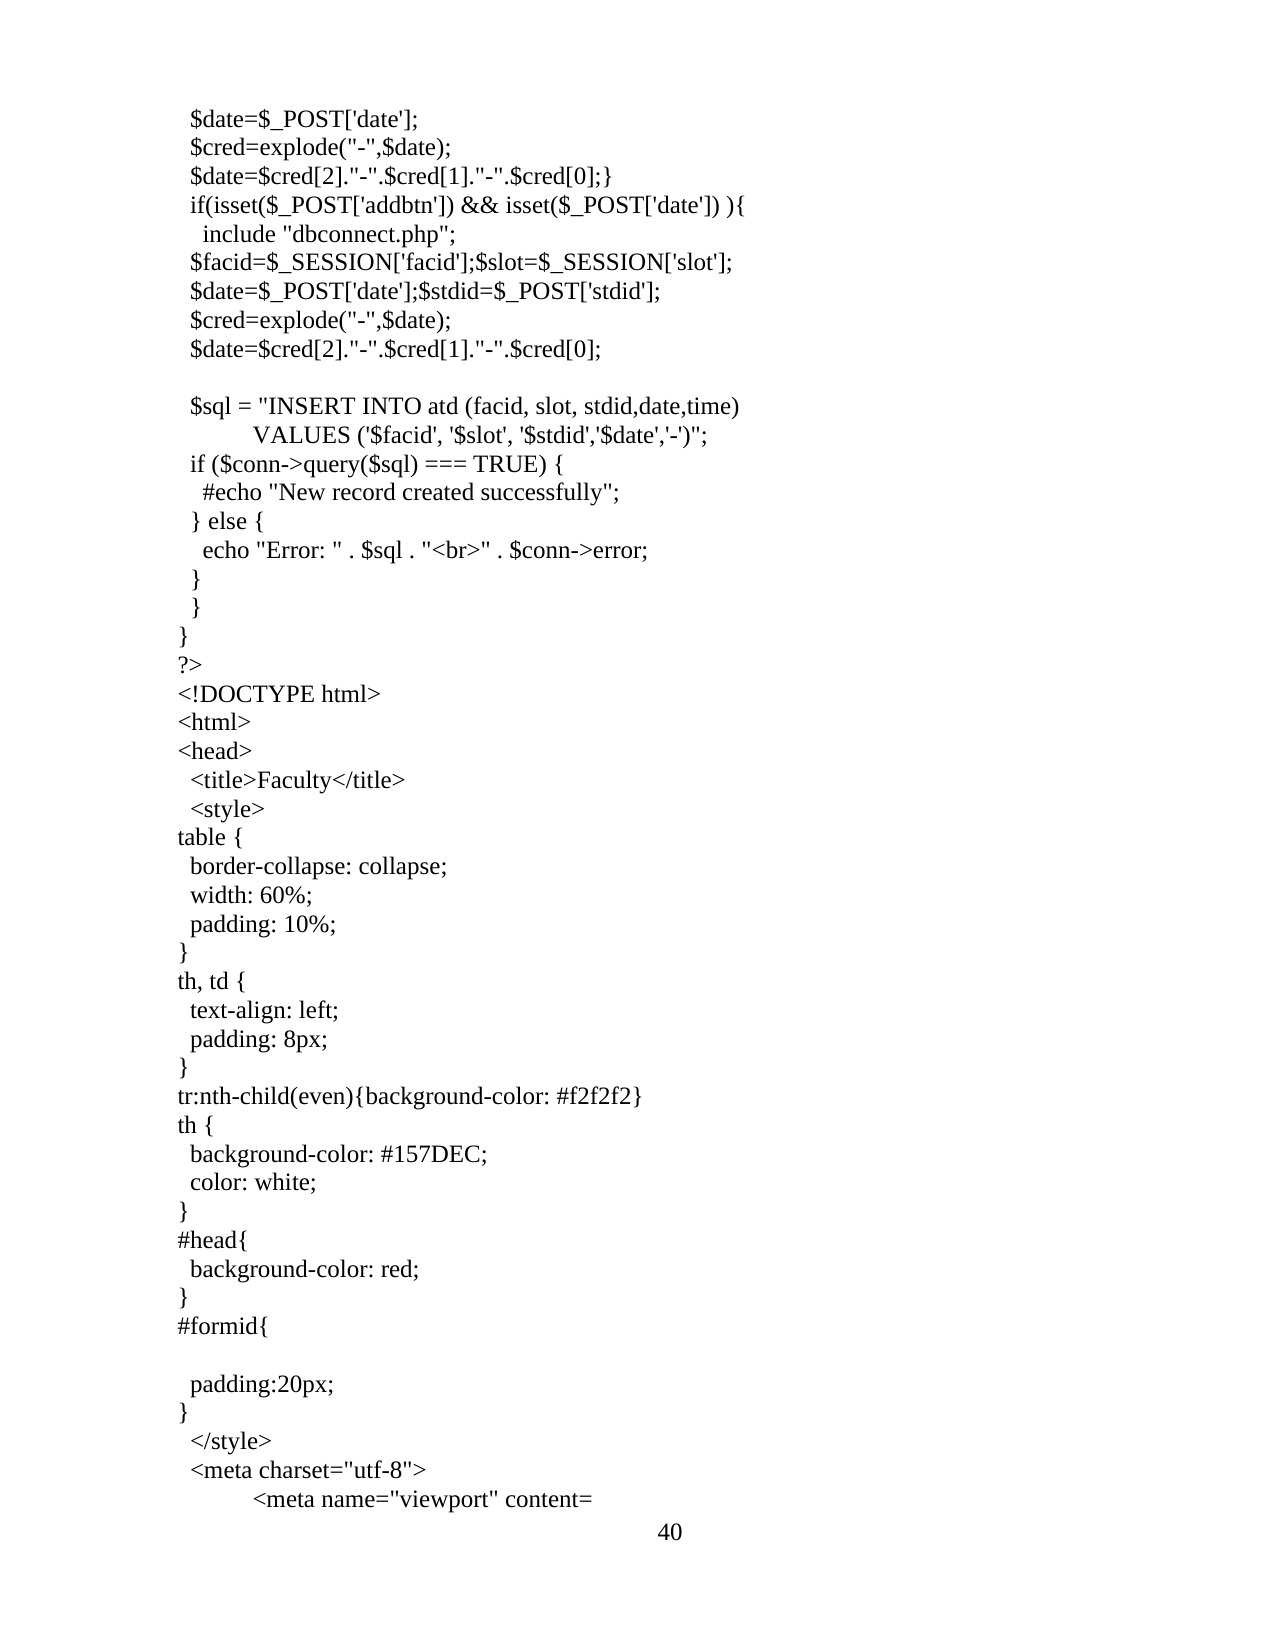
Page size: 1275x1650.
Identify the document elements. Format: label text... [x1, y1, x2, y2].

text background-color: red; [177, 1254, 1162, 1282]
text $date=$cred[2]."-".$cred[1]."-".$cred[0];} [177, 161, 1162, 190]
text $date=$_POST['date'];$stdid=$_POST['stdid']; [177, 276, 1162, 305]
text th { [177, 1110, 1162, 1139]
text width: 60%; [177, 880, 1162, 909]
text background-color: #157DEC; [177, 1139, 1162, 1167]
text } [177, 1196, 1162, 1225]
text <style> [177, 794, 1162, 822]
text th, td { [177, 966, 1162, 995]
text #echo "New record created successfully"; [177, 477, 1162, 506]
text VALUES ('$facid', '$slot', '$stdid','$date','-')"; [177, 420, 1162, 449]
text $date=$_POST['date']; [177, 104, 1162, 132]
text <meta charset="utf-8"> [177, 1455, 1162, 1484]
text <html> [177, 707, 1162, 736]
text color: white; [177, 1167, 1162, 1196]
text padding: 10%; [177, 909, 1162, 937]
text $cred=explode("-",$date); [177, 305, 1162, 334]
text } [177, 937, 1162, 966]
text </style> [177, 1426, 1162, 1455]
text } [177, 621, 1162, 650]
text } [177, 564, 1162, 592]
text #head{ [177, 1225, 1162, 1254]
text table { [177, 822, 1162, 851]
text } [177, 1052, 1162, 1081]
text <meta name="viewport" content= [177, 1484, 1162, 1512]
text if ($conn->query($sql) === TRUE) { [177, 449, 1162, 477]
text if(isset($_POST['addbtn']) && isset($_POST['date']) ){ [177, 190, 1162, 219]
text padding:20px; [177, 1369, 1162, 1397]
text tr:nth-child(even){background-color: #f2f2f2} [177, 1081, 1162, 1110]
text } else { [177, 506, 1162, 535]
text $sql = "INSERT INTO atd (facid, slot, stdid,date,time) [177, 391, 1162, 420]
text #formid{ [177, 1311, 1162, 1340]
text <title>Faculty</title> [177, 765, 1162, 794]
text text-align: left; [177, 995, 1162, 1024]
text <!DOCTYPE html> [177, 679, 1162, 707]
text } [177, 1397, 1162, 1426]
text <head> [177, 736, 1162, 765]
text } [177, 1282, 1162, 1311]
text $date=$cred[2]."-".$cred[1]."-".$cred[0]; [177, 334, 1162, 362]
text $facid=$_SESSION['facid'];$slot=$_SESSION['slot']; [177, 247, 1162, 276]
text } [177, 592, 1162, 621]
text $cred=explode("-",$date); [177, 132, 1162, 161]
text ?> [177, 650, 1162, 679]
text border-collapse: collapse; [177, 851, 1162, 880]
text include "dbconnect.php"; [177, 219, 1162, 247]
text echo "Error: " . $sql . "<br>" . $conn->error; [177, 535, 1162, 564]
text padding: 8px; [177, 1024, 1162, 1052]
